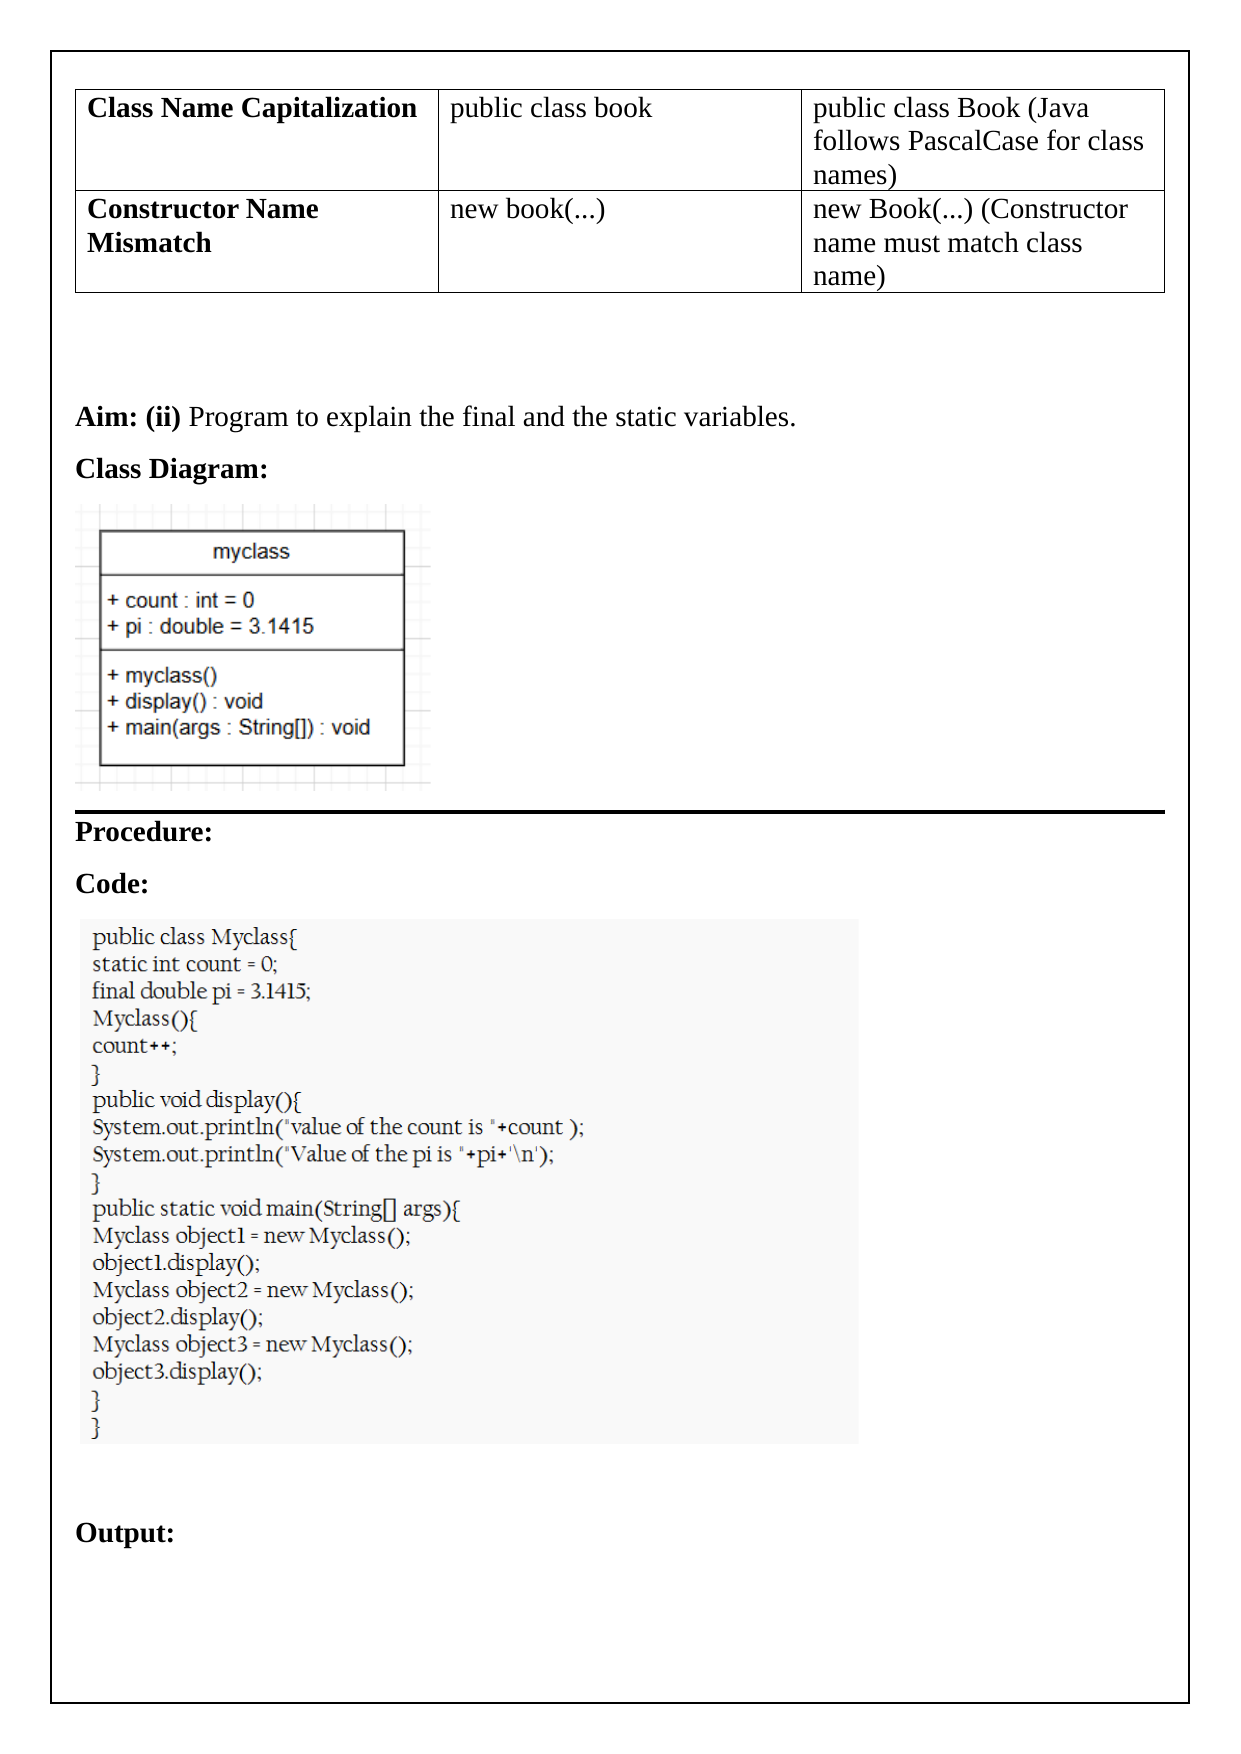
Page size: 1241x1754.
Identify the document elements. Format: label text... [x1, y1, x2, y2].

table_cell new Book(...) (Constructor name must match class name) [802, 191, 1164, 292]
table_cell Class Name Capitalization [76, 90, 438, 190]
table_cell new book(...) [439, 191, 801, 292]
table_cell public class book [439, 90, 801, 190]
table_cell public class Book (Java follows PascalCase for class names) [802, 90, 1164, 190]
picture [80, 919, 859, 1444]
text Procedure: [75, 814, 1165, 847]
picture [75, 504, 431, 791]
text Aim: (ii) Program to explain the final and the static variables. [75, 399, 1165, 432]
table_cell Constructor Name Mismatch [76, 191, 438, 292]
text Code: [75, 866, 1165, 900]
text Class Diagram: [75, 451, 1165, 485]
text Output: [75, 1515, 1165, 1548]
